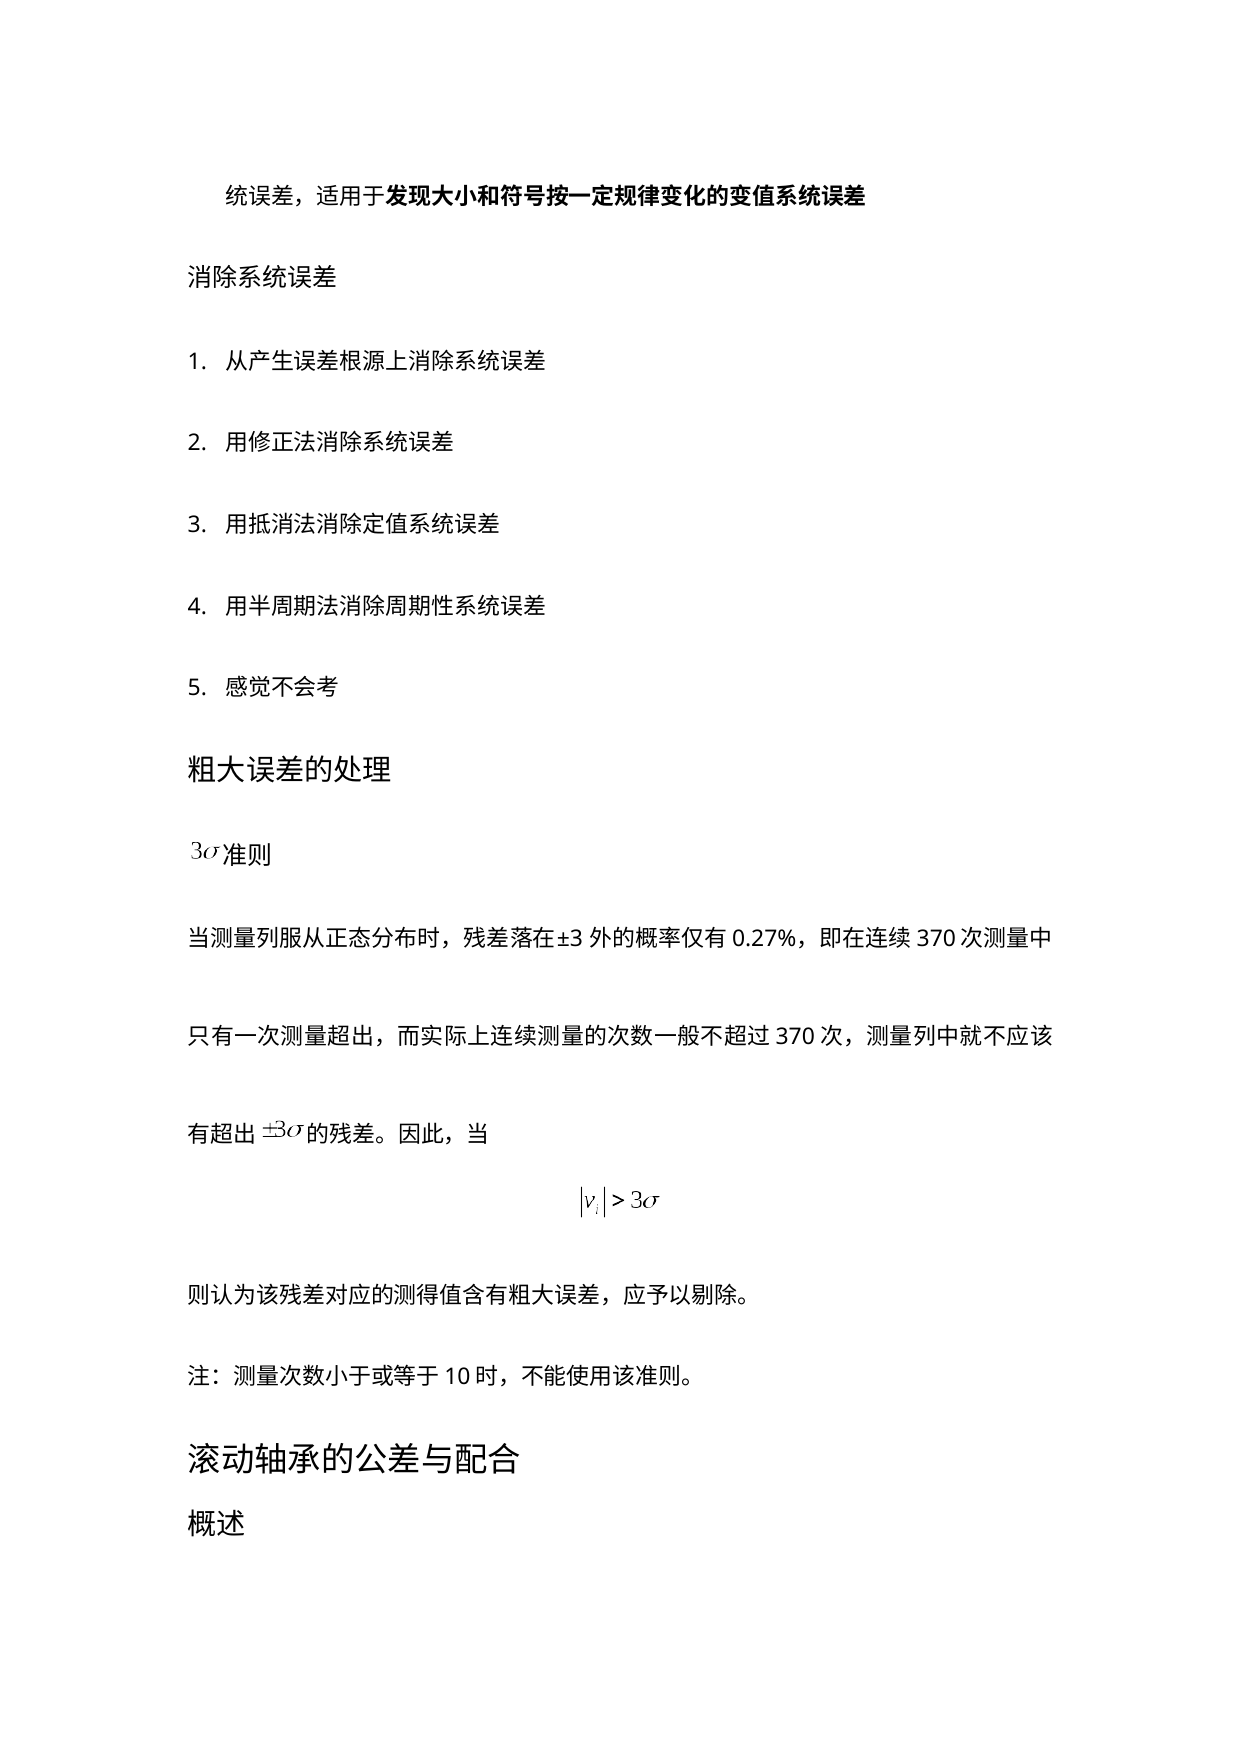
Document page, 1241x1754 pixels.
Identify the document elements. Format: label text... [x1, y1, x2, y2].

text 消除系统误差 [187, 243, 1053, 308]
text 当测量列服从正态分布时，残差落在±3 外的概率仅有0.27%，即在连续370次测量中只有一次测量超出，而实际上连续测量的次数一般不超过370次，测量列中就不应该有超出的残差。因此，当 [187, 904, 1053, 1164]
text 粗大误差的处理 [187, 735, 1053, 800]
text 概述 [187, 1489, 1053, 1554]
text 准则 [187, 821, 1053, 886]
text 则认为该残差对应的测得值含有粗大误差，应予以剔除。 [187, 1261, 1053, 1326]
list 用抵消法消除定值系统误差 [187, 490, 1053, 555]
text 注：测量次数小于或等于10时，不能使用该准则。 [187, 1342, 1053, 1407]
list 感觉不会考 [187, 653, 1053, 718]
list 从产生误差根源上消除系统误差 [187, 327, 1053, 392]
text 滚动轴承的公差与配合 [187, 1424, 1053, 1489]
list 用修正法消除系统误差 [187, 408, 1053, 473]
list 用半周期法消除周期性系统误差 [187, 572, 1053, 637]
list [187, 162, 1053, 227]
